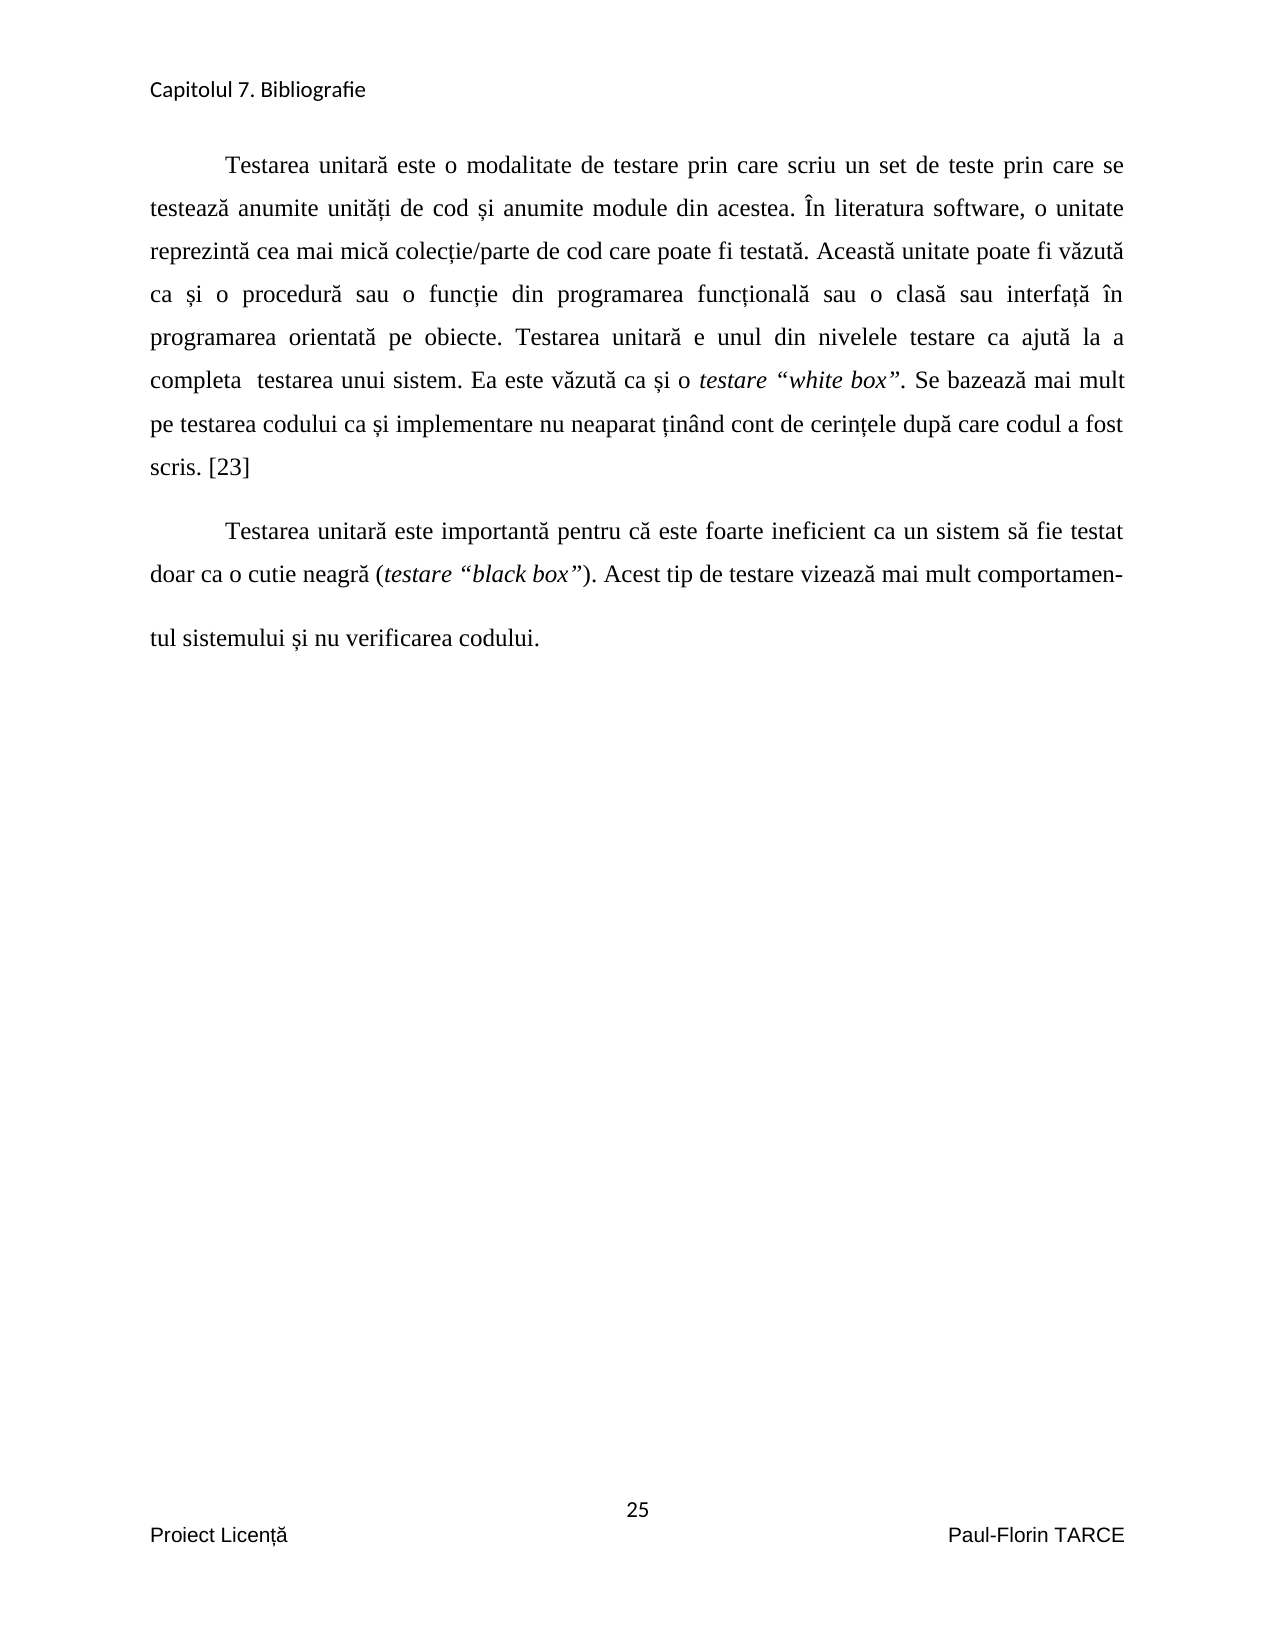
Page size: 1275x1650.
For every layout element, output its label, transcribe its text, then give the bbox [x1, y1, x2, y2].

text Testarea unitară este o modalitate de testare prin care scriu un set de teste prin care se testează anumite unități de cod și anumite module din acestea. În literatura software, o unitate reprezintă cea mai mică colecție/parte de cod care poate fi testată. Această unitate poate fi văzută ca și o procedură sau o funcție din programarea funcțională sau o clasă sau interfață în programarea orientată pe obiecte. Testarea unitară e unul din nivelele testare ca ajută la a completa testarea unui sistem. Ea este văzută ca și o testare “white box”. Se bazează mai mult pe testarea codului ca și implementare nu neaparat ținând cont de cerințele după care codul a fost scris. [23] [150, 150, 1125, 481]
text Testarea unitară este importantă pentru că este foarte ineficient ca un sistem să fie testat doar ca o cutie neagră (testare “black box”). Acest tip de testare vizează mai mult comportamen- [150, 516, 1125, 588]
text tul sistemului și nu verificarea codului. [150, 623, 1125, 652]
